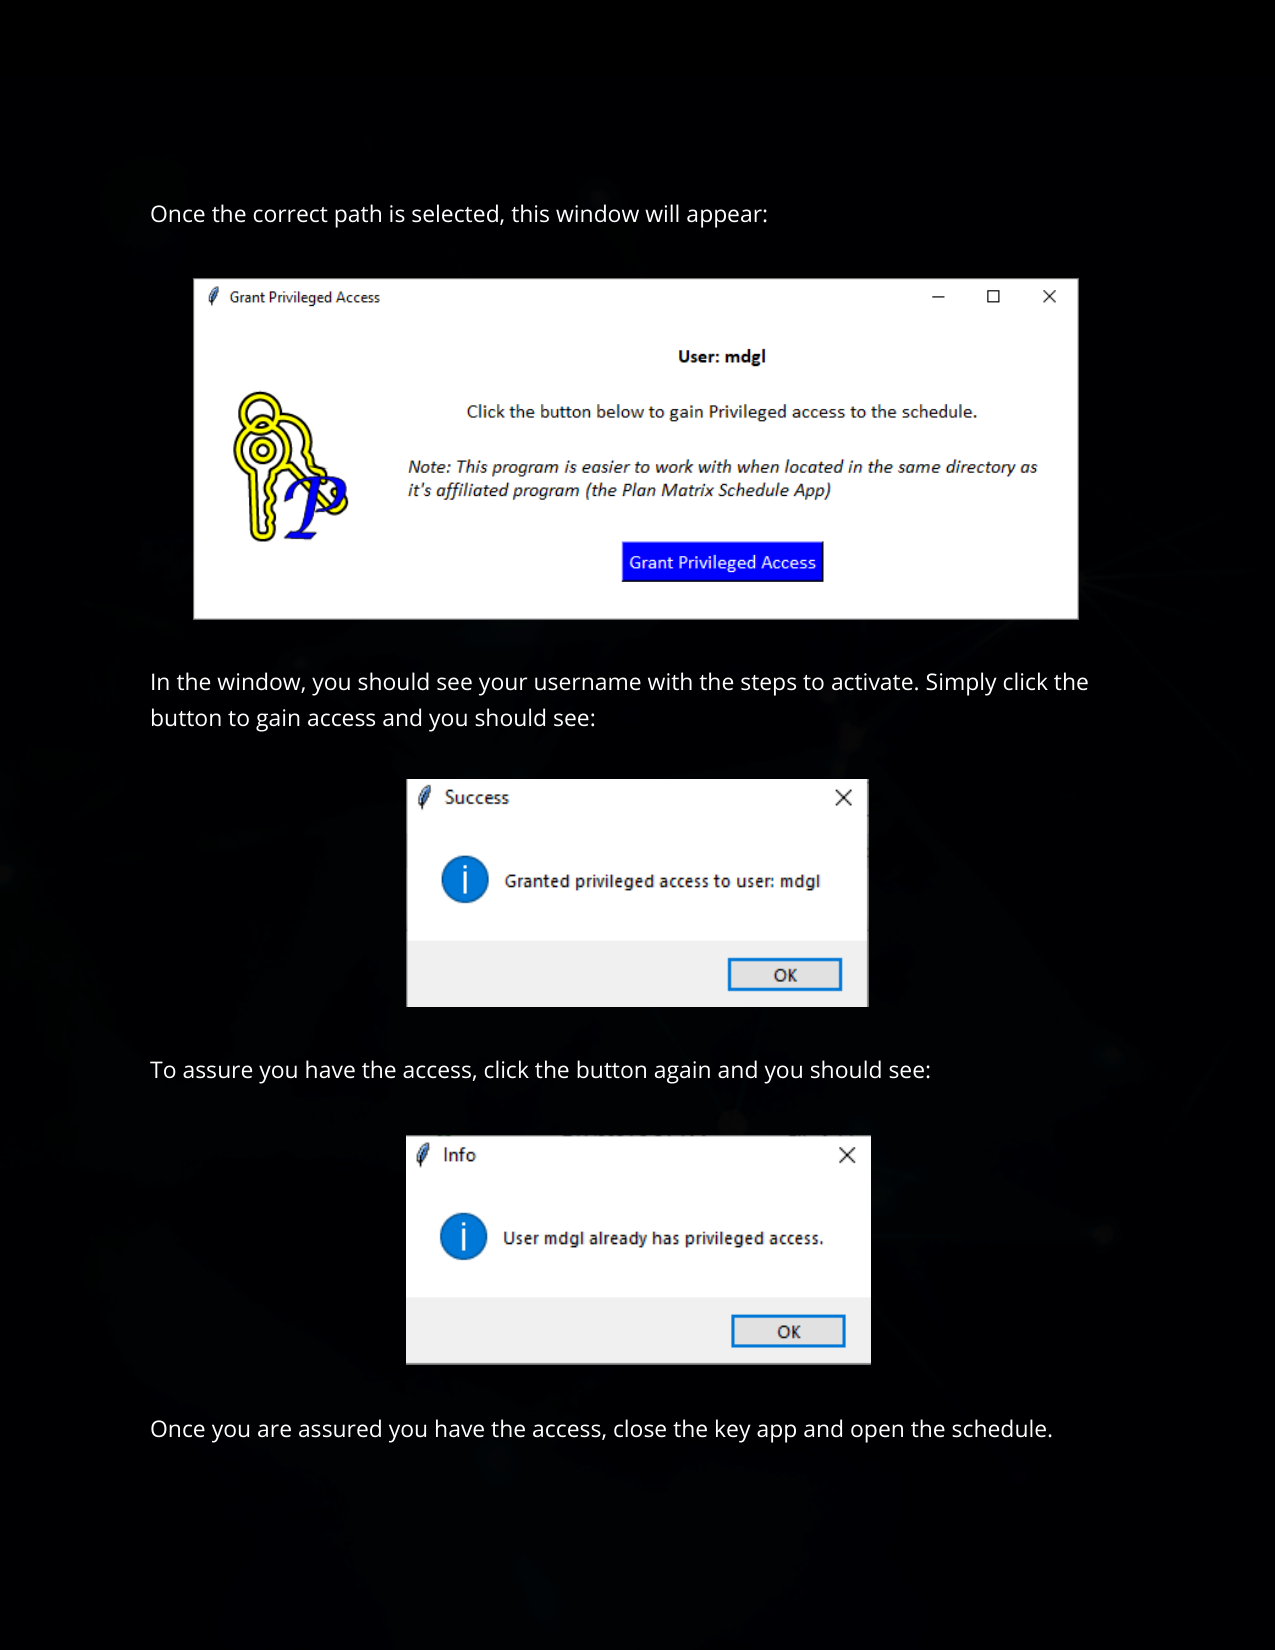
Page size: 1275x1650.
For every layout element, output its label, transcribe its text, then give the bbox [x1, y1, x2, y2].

text In the window, you should see your username with the steps to activate. Simply click the button to gain access and you should see: [150, 666, 1125, 733]
text To assure you have the access, click the button again and you should see: [150, 1054, 1125, 1085]
picture [0, 75, 1275, 1650]
text Once the correct path is selected, this window will appear: [150, 198, 1125, 229]
text Once you are assured you have the access, close the key app and open the schedule. [150, 1413, 1125, 1444]
